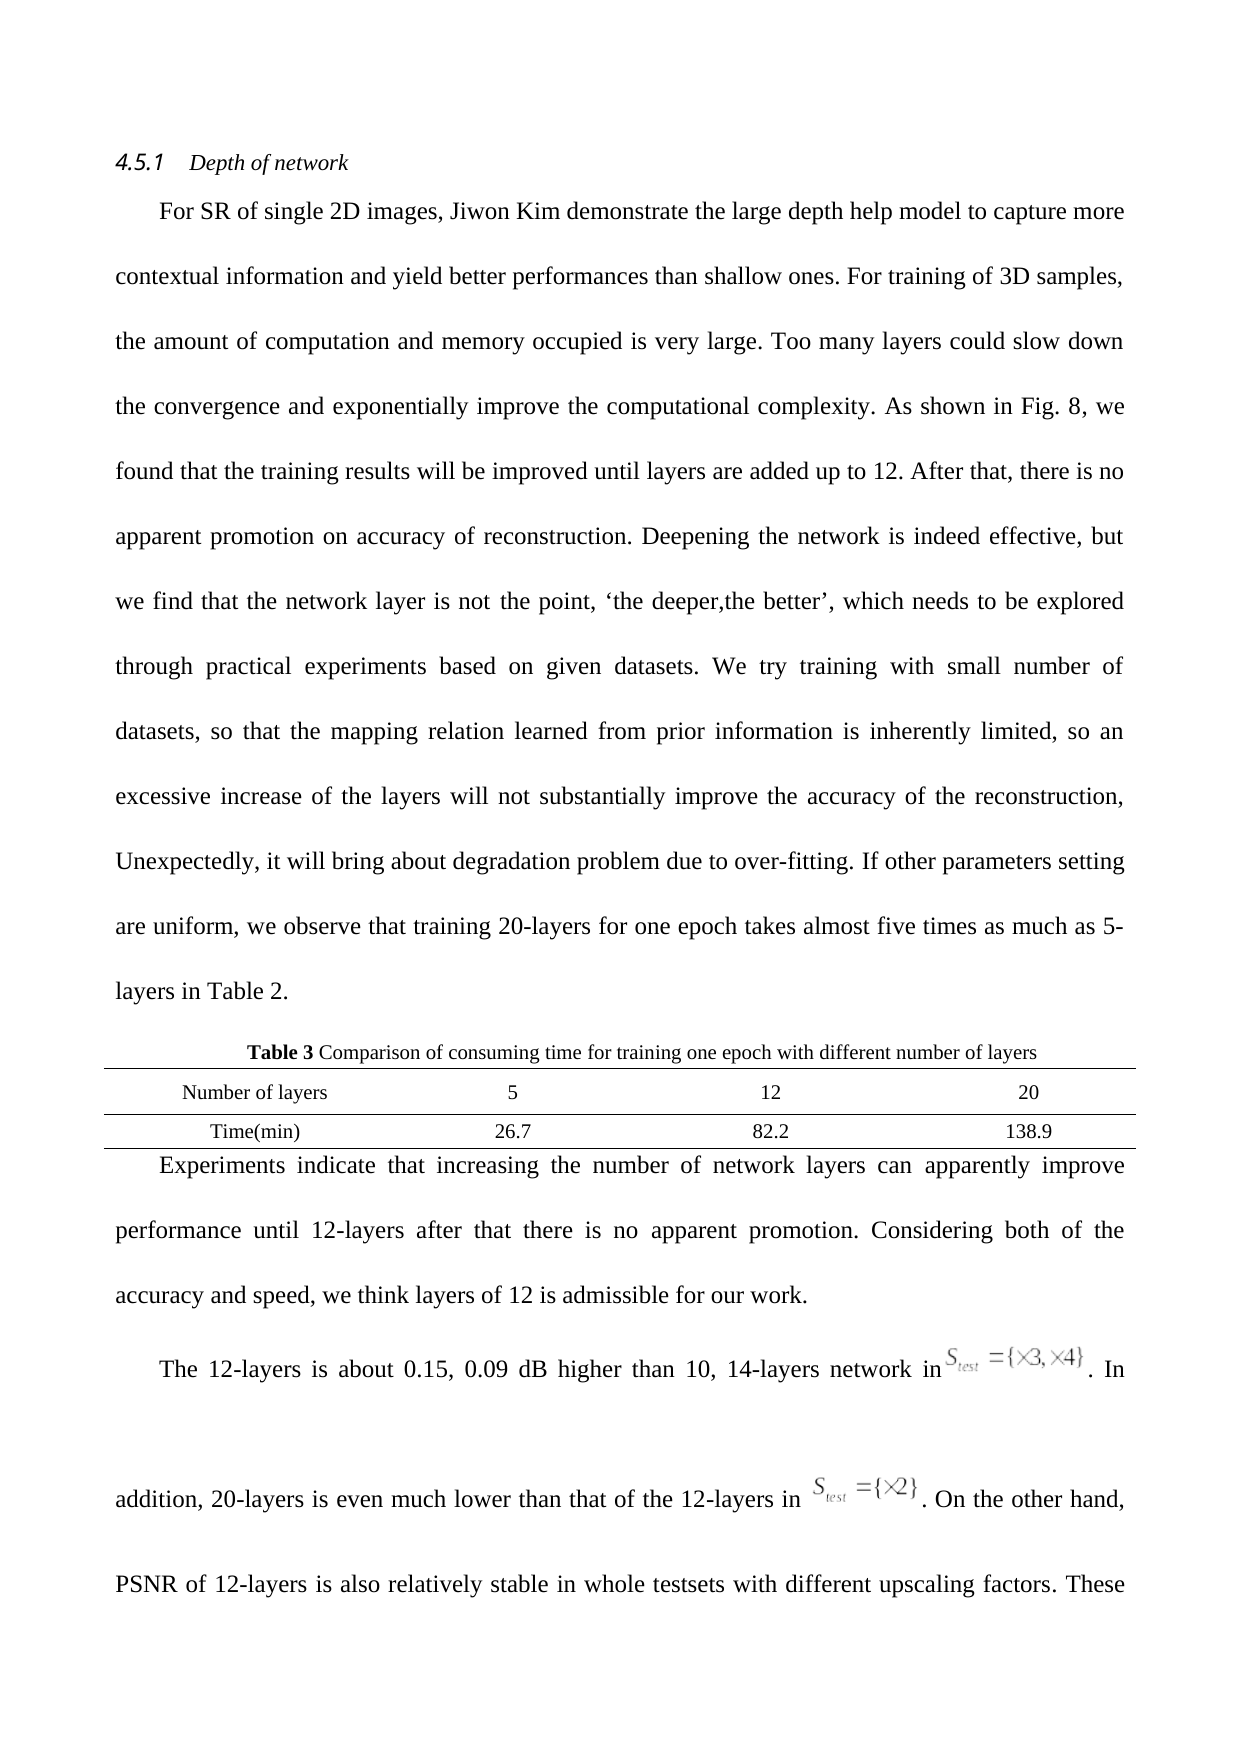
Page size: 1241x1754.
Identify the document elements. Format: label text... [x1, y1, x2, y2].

text For SR of single 2D images, Jiwon Kim demonstrate the large depth help model to capture more contextual information and yield better performances than shallow ones. For training of 3D samples, the amount of computation and memory occupied is very large. Too many layers could slow down the convergence and exponentially improve the computational complexity. As shown in Fig. 8, we found that the training results will be improved until layers are added up to 12. After that, there is no apparent promotion on accuracy of reconstruction. Deepening the network is indeed effective, but we find that the network layer is not the point, ‘the deeper,the better’, which needs to be explored through practical experiments based on given datasets. We try training with small number of datasets, so that the mapping relation learned from prior information is inherently limited, so an excessive increase of the layers will not substantially improve the accuracy of the reconstruction, Unexpectedly, it will bring about degradation problem due to over-fitting. If other parameters setting are uniform, we observe that training 20-layers for one epoch takes almost five times as much as 5-layers in Table 2. [115, 194, 1125, 1007]
table_header 5 [362, 1069, 620, 1114]
text Experiments indicate that increasing the number of network layers can apparently improve performance until 12-layers after that there is no apparent promotion. Considering both of the accuracy and speed, we think layers of 12 is admissible for our work. [115, 1149, 1125, 1311]
table_header 12 [620, 1069, 878, 1114]
table_cell Time(min) [104, 1115, 362, 1148]
text Table 3 Comparison of consuming time for training one epoch with different number of layers [115, 1036, 1125, 1068]
table_header 20 [878, 1069, 1136, 1114]
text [115, 1340, 1125, 1600]
table_cell 82.2 [620, 1115, 878, 1148]
table_cell 26.7 [362, 1115, 620, 1148]
table_cell 138.9 [878, 1115, 1136, 1148]
list Depth of network [115, 146, 1125, 178]
table_header Number of layers [104, 1069, 362, 1114]
